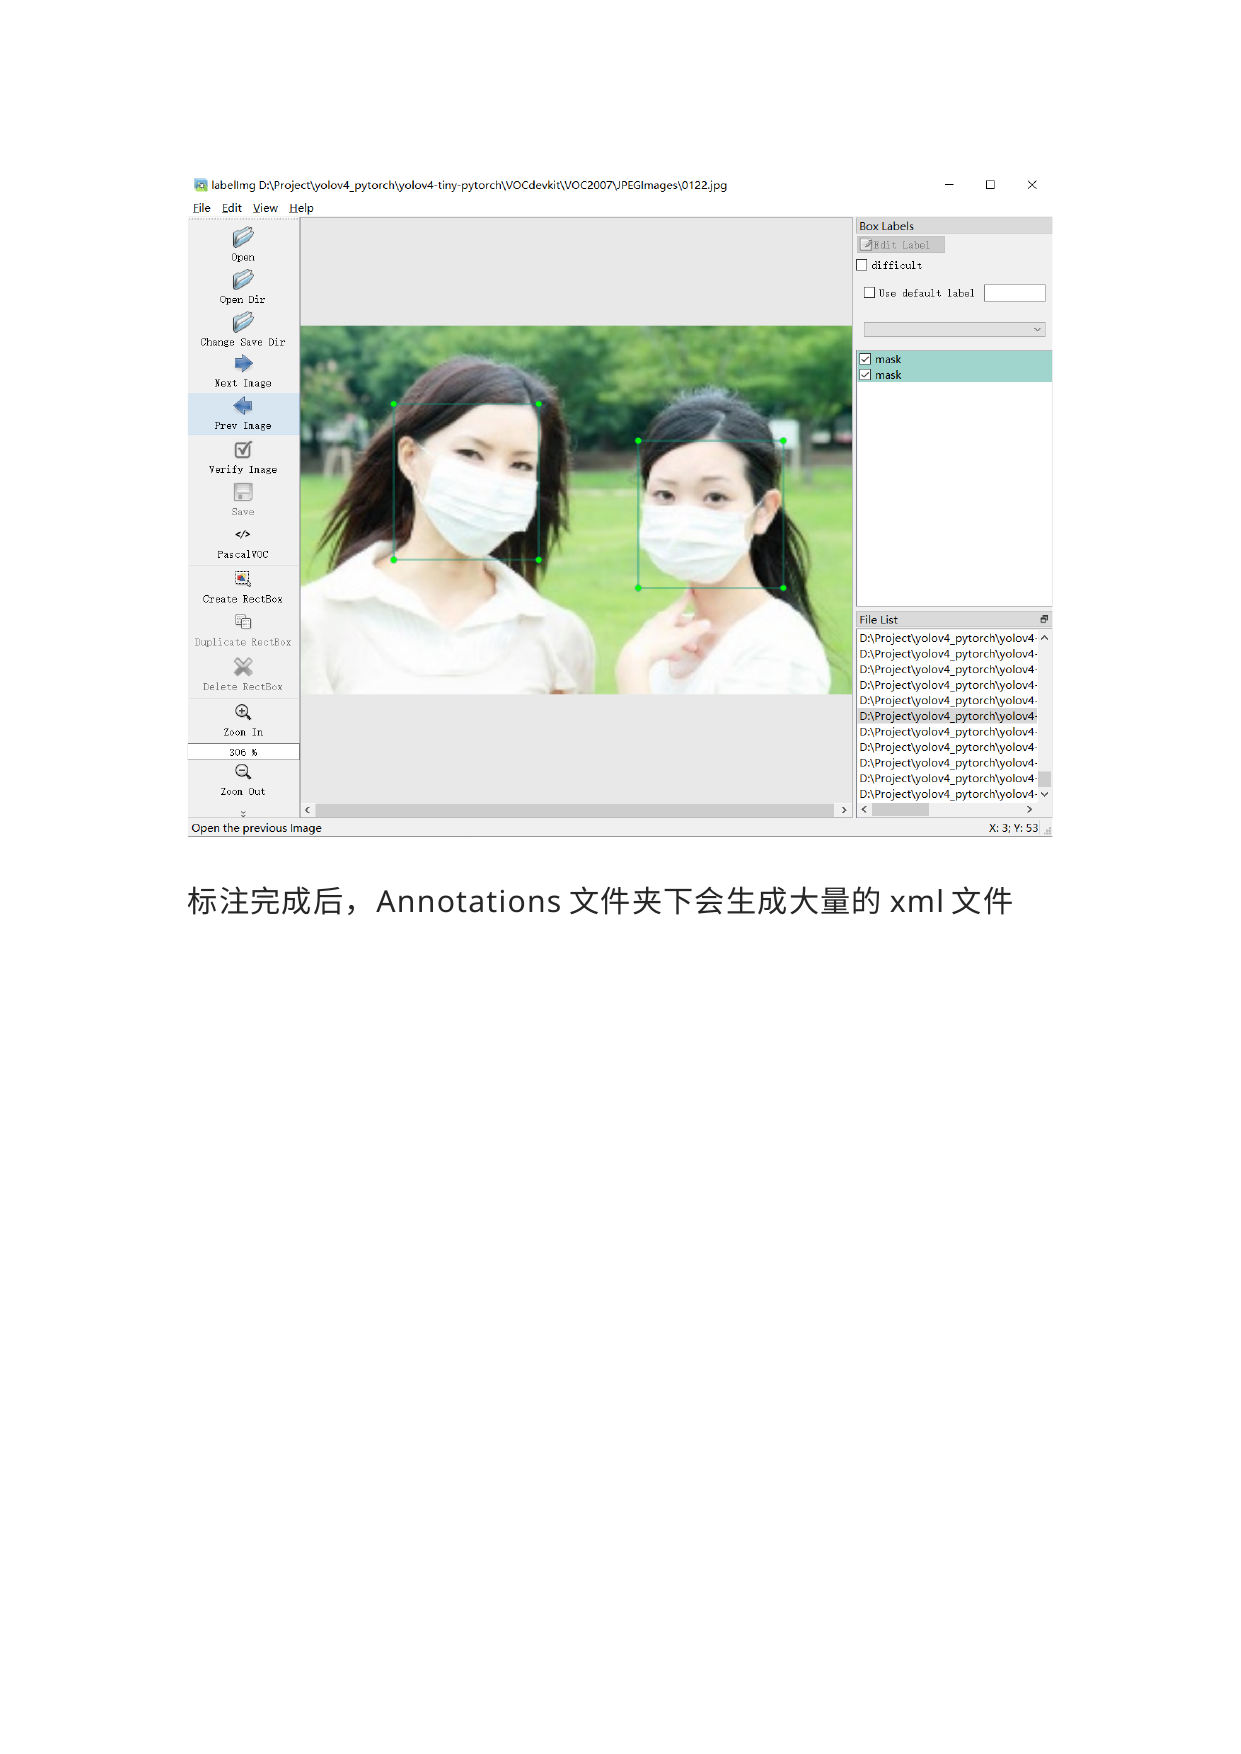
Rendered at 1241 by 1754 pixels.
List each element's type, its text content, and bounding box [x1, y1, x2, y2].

text 标注完成后，Annotations文件夹下会生成大量的xml文件 [187, 877, 1053, 921]
picture [187, 172, 1053, 837]
